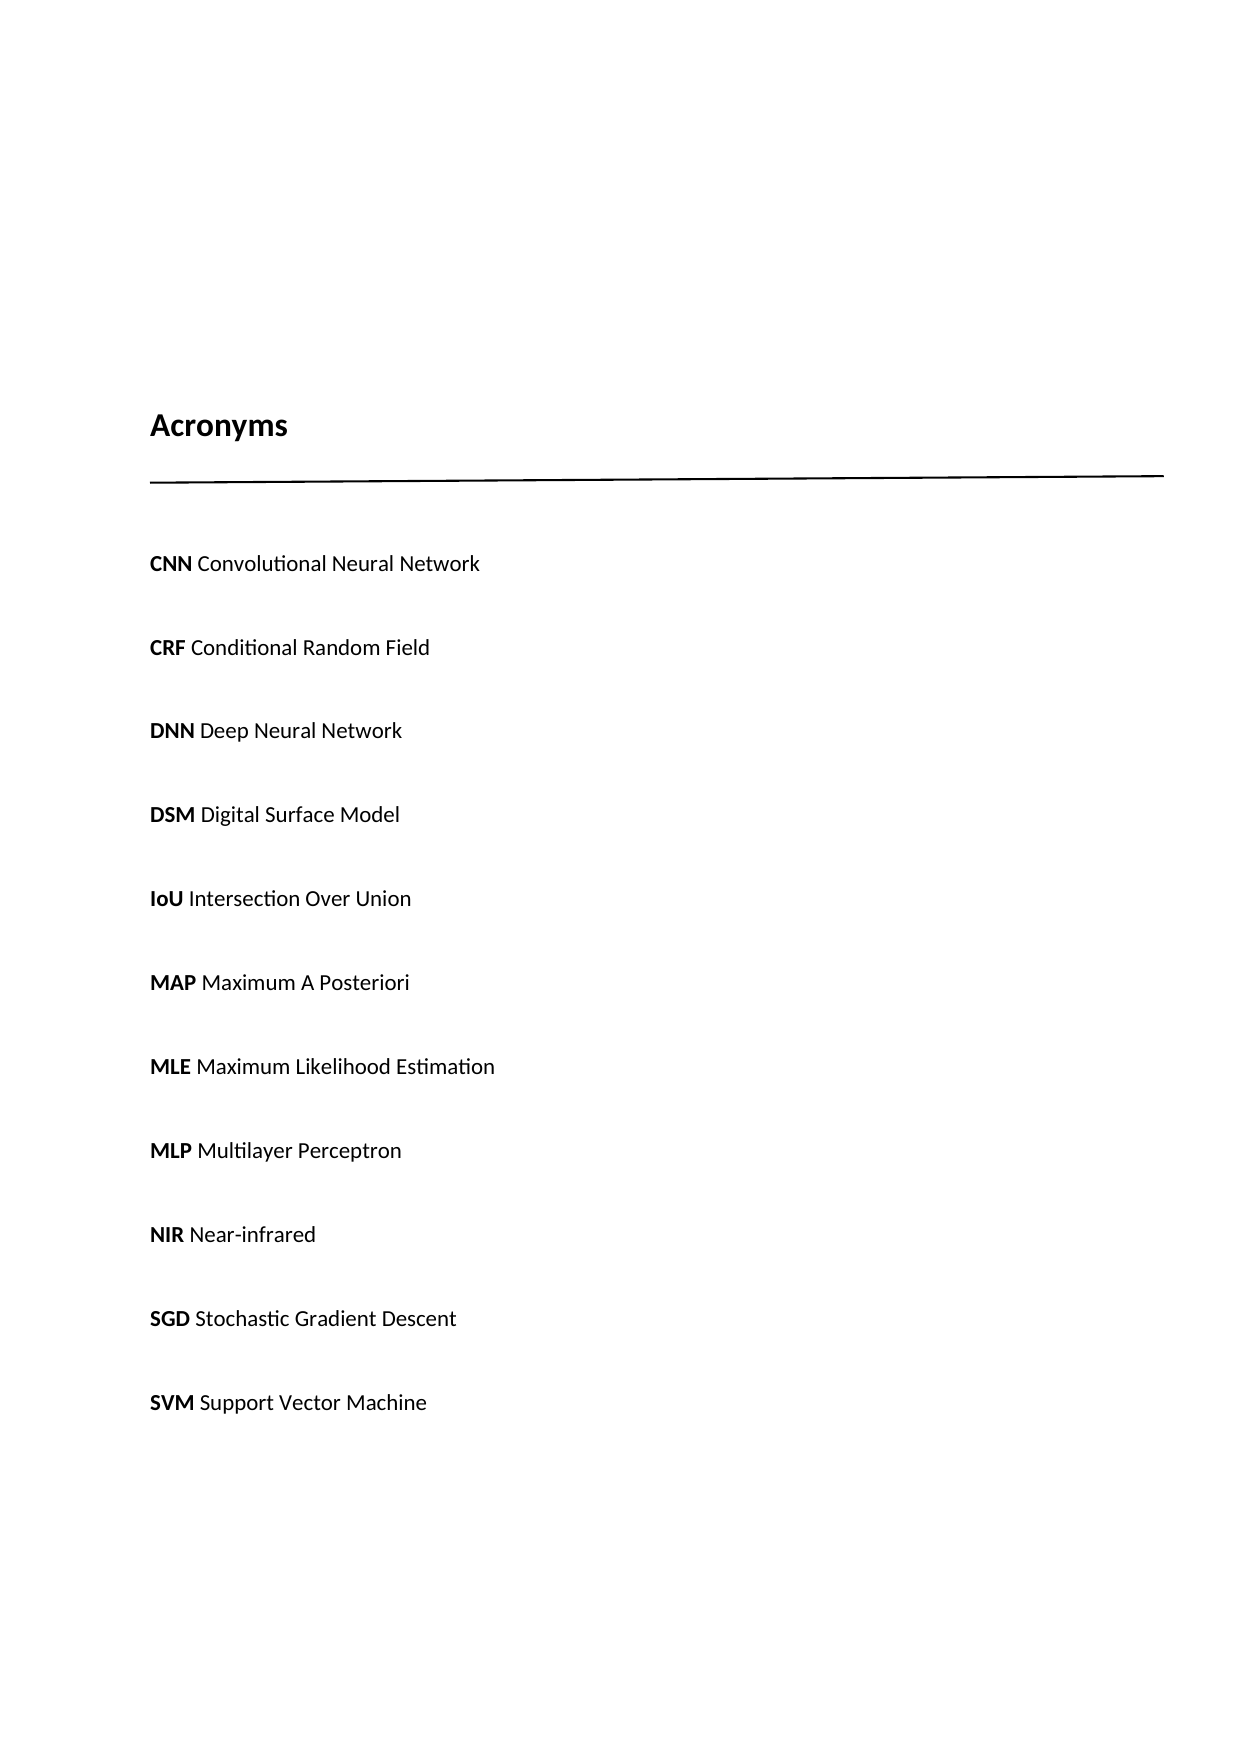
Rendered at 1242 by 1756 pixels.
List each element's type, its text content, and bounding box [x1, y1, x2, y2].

text CRF Conditional Random Field [150, 633, 1092, 661]
text MLE Maximum Likelihood Estimation [150, 1052, 1092, 1081]
text DNN Deep Neural Network [150, 717, 1092, 745]
text NIR Near-infrared [150, 1220, 1092, 1248]
text DSM Digital Surface Model [150, 801, 1092, 829]
text SVM Support Vector Machine [150, 1388, 1092, 1416]
text MLP Multilayer Perceptron [150, 1136, 1092, 1164]
text MAP Maximum A Posteriori [150, 968, 1092, 997]
text SGD Stochastic Gradient Descent [150, 1304, 1092, 1332]
text IoU Intersection Over Union [150, 884, 1092, 913]
text CNN Convolutional Neural Network [150, 549, 1092, 577]
subtitle Acronyms [150, 404, 1092, 445]
